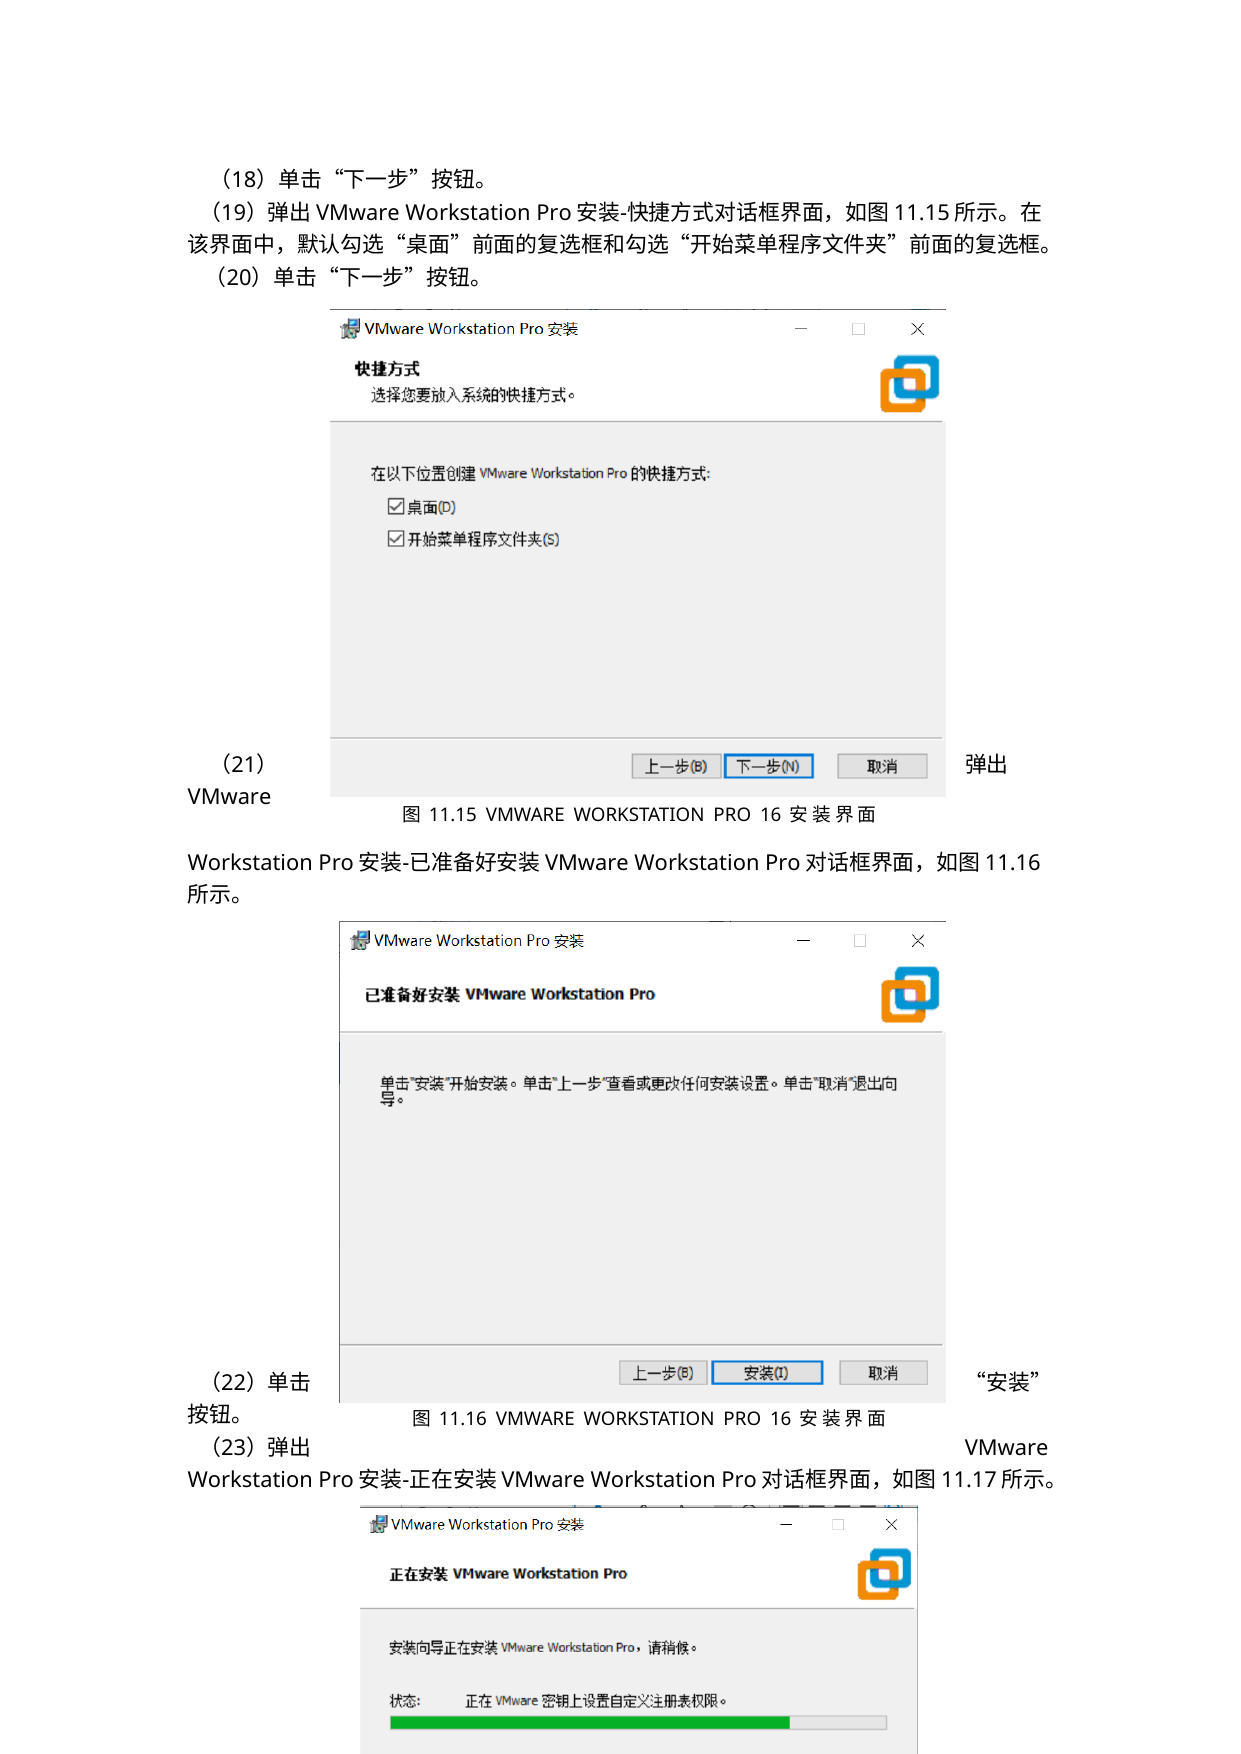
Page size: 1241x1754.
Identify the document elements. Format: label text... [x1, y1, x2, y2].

text （21）弹出VMware Workstation Pro安装-已准备好安装VMware Workstation Pro对话框界面，如图11.16所示。 [187, 747, 1053, 909]
text （20）单击“下一步”按钮。 [187, 259, 1053, 292]
picture [360, 1505, 918, 1754]
picture [330, 309, 946, 797]
text （23）弹出VMware Workstation Pro安装-正在安装VMware Workstation Pro对话框界面，如图11.17所示。 [187, 1429, 1053, 1494]
text （19）弹出VMware Workstation Pro安装-快捷方式对话框界面，如图11.15所示。在该界面中，默认勾选“桌面”前面的复选框和勾选“开始菜单程序文件夹”前面的复选框。 [187, 194, 1053, 259]
picture [339, 921, 946, 1403]
text （22）单击“安装”按钮。 [187, 1364, 412, 1429]
text （18）单击“下一步”按钮。 [187, 162, 1053, 194]
text （22）单击“安装”按钮。 [887, 1364, 1053, 1429]
